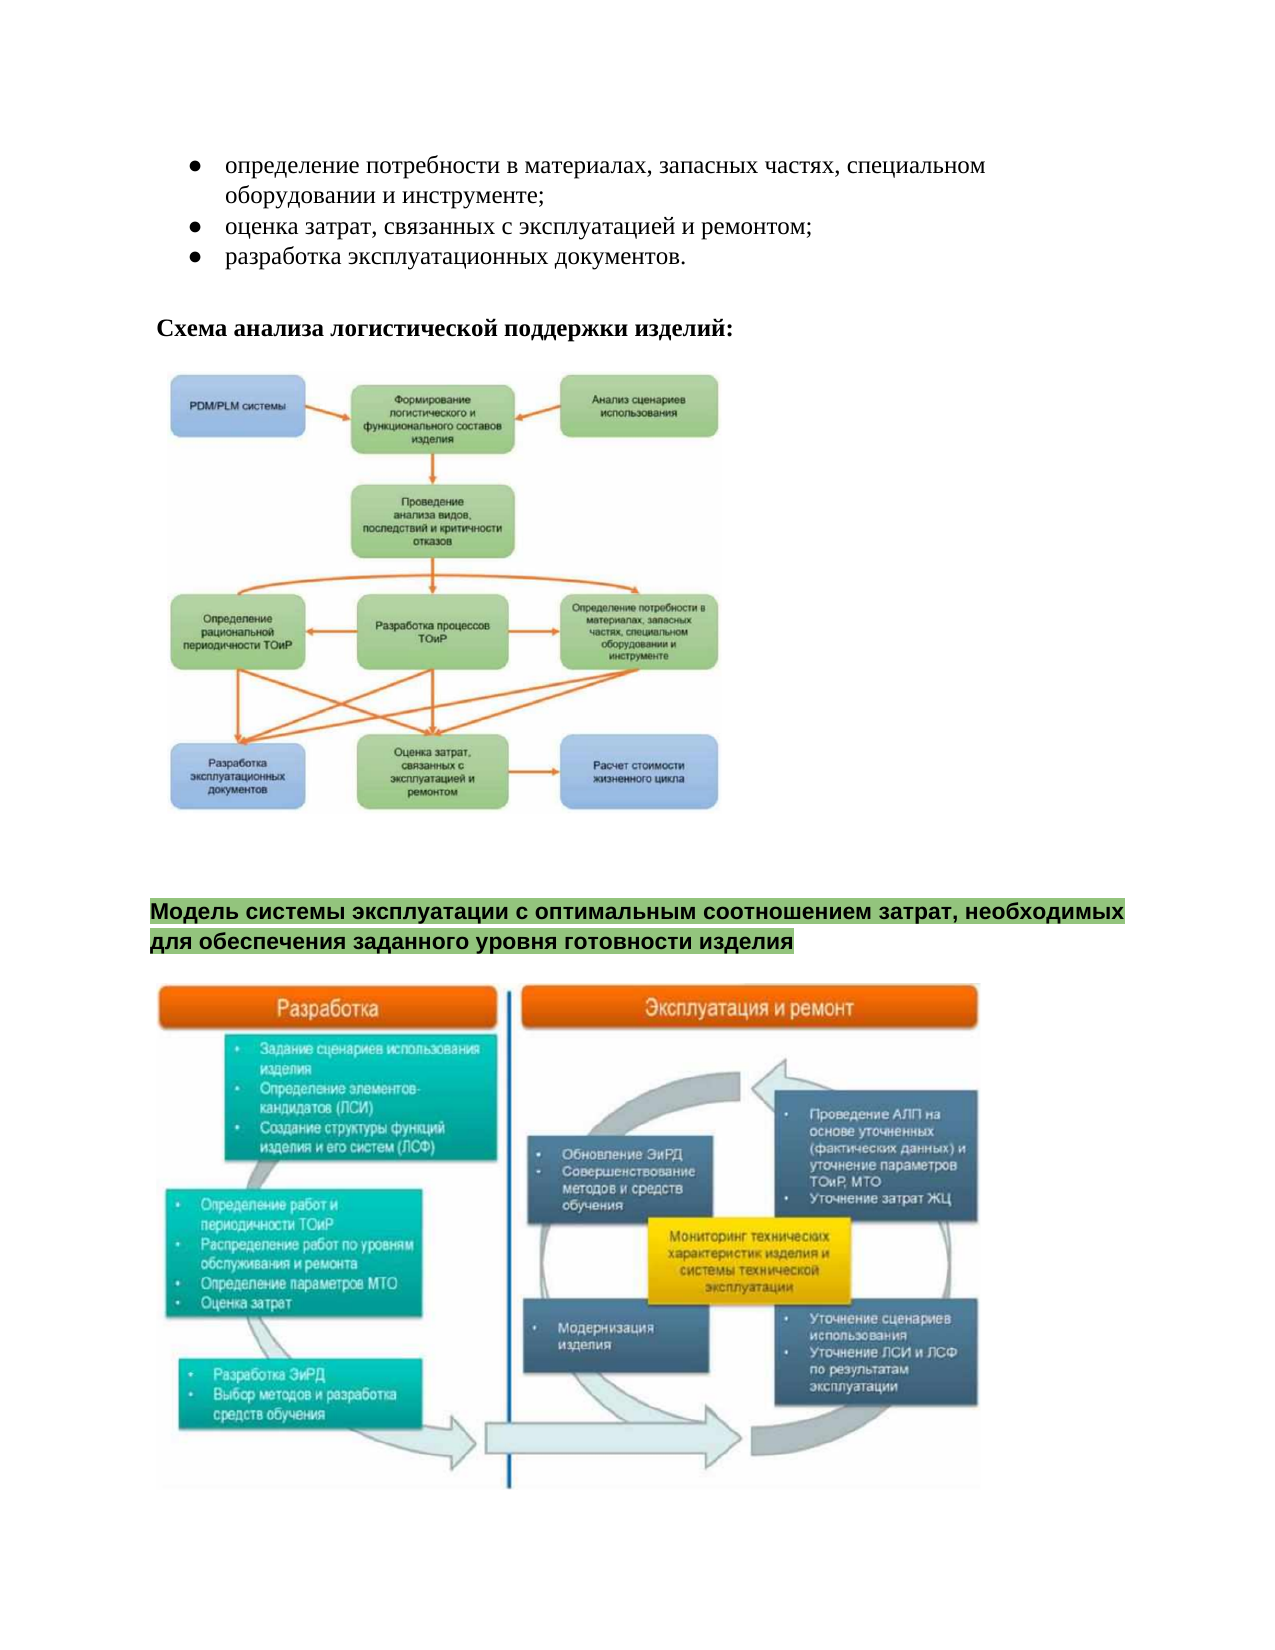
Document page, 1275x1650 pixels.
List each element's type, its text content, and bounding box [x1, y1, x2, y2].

list разработка эксплуатационных документов. [187, 241, 1125, 270]
picture [150, 368, 725, 817]
list оценка затрат, связанных с эксплуатацией и ремонтом; [187, 211, 1125, 239]
list определение потребности в материалах, запасных частях, специальном оборудовании и инструменте; [187, 150, 1125, 209]
picture [156, 983, 981, 1490]
text Схема анализа логистической поддержки изделий: [150, 313, 1125, 342]
text Модель системы эксплуатации с оптимальным соотношением затрат, необходимых для обеспечения заданного уровня готовности изделия [150, 924, 1125, 954]
